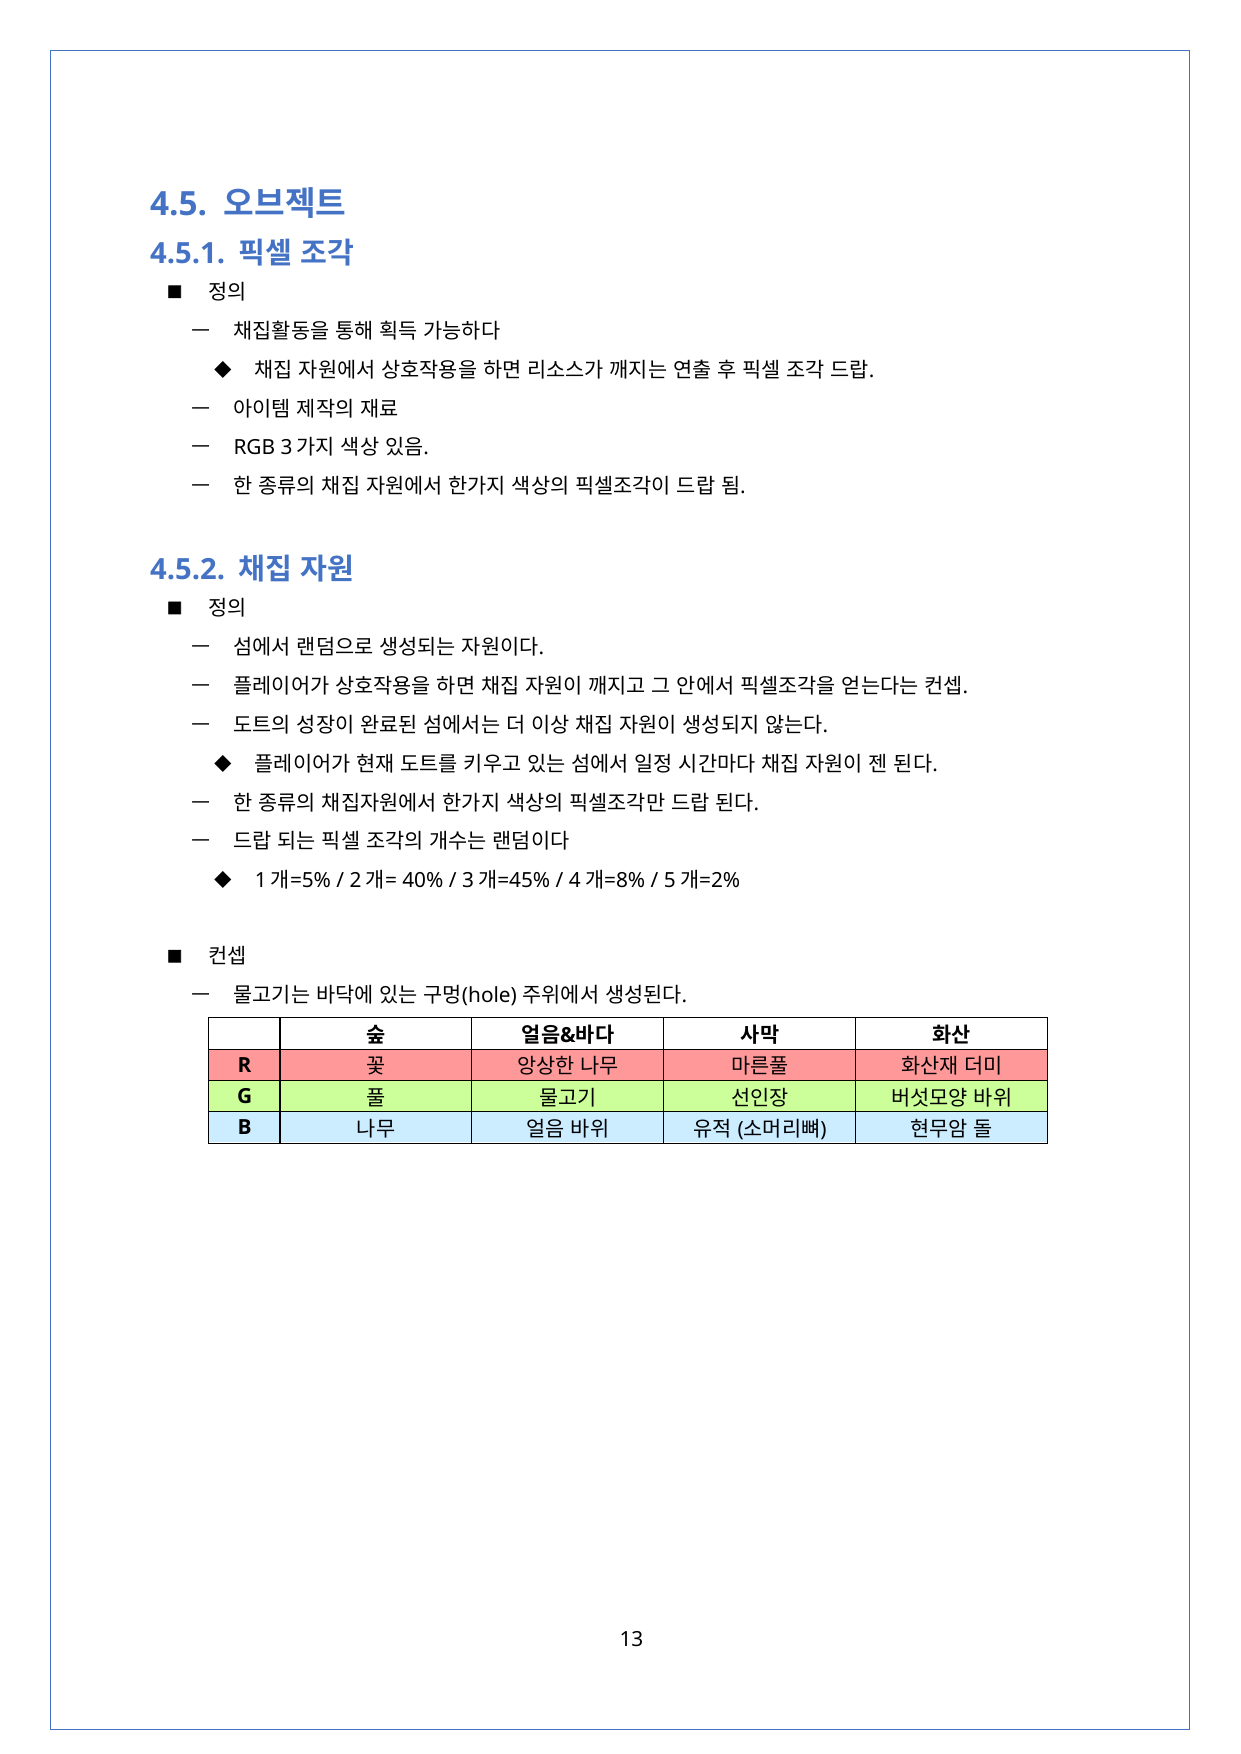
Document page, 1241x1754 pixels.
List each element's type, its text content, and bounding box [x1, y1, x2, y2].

text RGB 3가지 색상 있음. [192, 431, 1069, 461]
table_cell 꽃 [281, 1050, 471, 1080]
text 물고기는 바닥에 있는 구멍(hole) 주위에서 생성된다. [192, 978, 1069, 1009]
text 섬에서 랜덤으로 생성되는 자원이다. [192, 630, 1069, 660]
text 플레이어가 상호작용을 하면 채집 자원이 깨지고 그 안에서 픽셀조각을 얻는다는 컨셉. [192, 669, 1069, 699]
text 한 종류의 채집 자원에서 한가지 색상의 픽셀조각이 드랍 됨. [192, 469, 1069, 500]
table_cell 화산재 더미 [856, 1050, 1047, 1080]
table_cell 풀 [281, 1081, 471, 1111]
table_cell 앙상한 나무 [472, 1050, 663, 1080]
table_cell 선인장 [664, 1081, 855, 1111]
table_cell 유적 (소머리뼈) [664, 1112, 855, 1142]
text 플레이어가 현재 도트를 키우고 있는 섬에서 일정 시간마다 채집 자원이 젠 된다. [212, 747, 1069, 777]
text 채집 자원 [150, 545, 1071, 588]
text 컨셉 [167, 939, 1069, 970]
table_header 숲 [281, 1018, 471, 1049]
text 1개=5% / 2개= 40% / 3개=45% / 4개=8% / 5개=2% [212, 864, 1069, 894]
text 정의 [167, 275, 1069, 305]
table_cell 나무 [281, 1112, 471, 1142]
text 픽셀 조각 [150, 229, 1071, 272]
table_cell B [209, 1112, 279, 1142]
table_cell G [209, 1081, 279, 1111]
table_cell 마른풀 [664, 1050, 855, 1080]
table_header [209, 1018, 279, 1049]
text 드랍 되는 픽셀 조각의 개수는 랜덤이다 [192, 825, 1069, 855]
table_cell 버섯모양 바위 [856, 1081, 1047, 1111]
table_header 화산 [856, 1018, 1047, 1049]
table_cell R [209, 1050, 279, 1080]
text 아이템 제작의 재료 [192, 392, 1069, 422]
table_header 얼음&바다 [472, 1018, 663, 1049]
table_cell 물고기 [472, 1081, 663, 1111]
text 채집활동을 통해 획득 가능하다 [192, 314, 1069, 344]
text 오브젝트 [150, 177, 1071, 226]
text 채집 자원에서 상호작용을 하면 리소스가 깨지는 연출 후 픽셀 조각 드랍. [212, 353, 1069, 383]
text 한 종류의 채집자원에서 한가지 색상의 픽셀조각만 드랍 된다. [192, 786, 1069, 816]
table_cell 얼음 바위 [472, 1112, 663, 1142]
text 도트의 성장이 완료된 섬에서는 더 이상 채집 자원이 생성되지 않는다. [192, 708, 1069, 738]
table_cell 현무암 돌 [856, 1112, 1047, 1142]
table_header 사막 [664, 1018, 855, 1049]
text 정의 [167, 591, 1069, 621]
